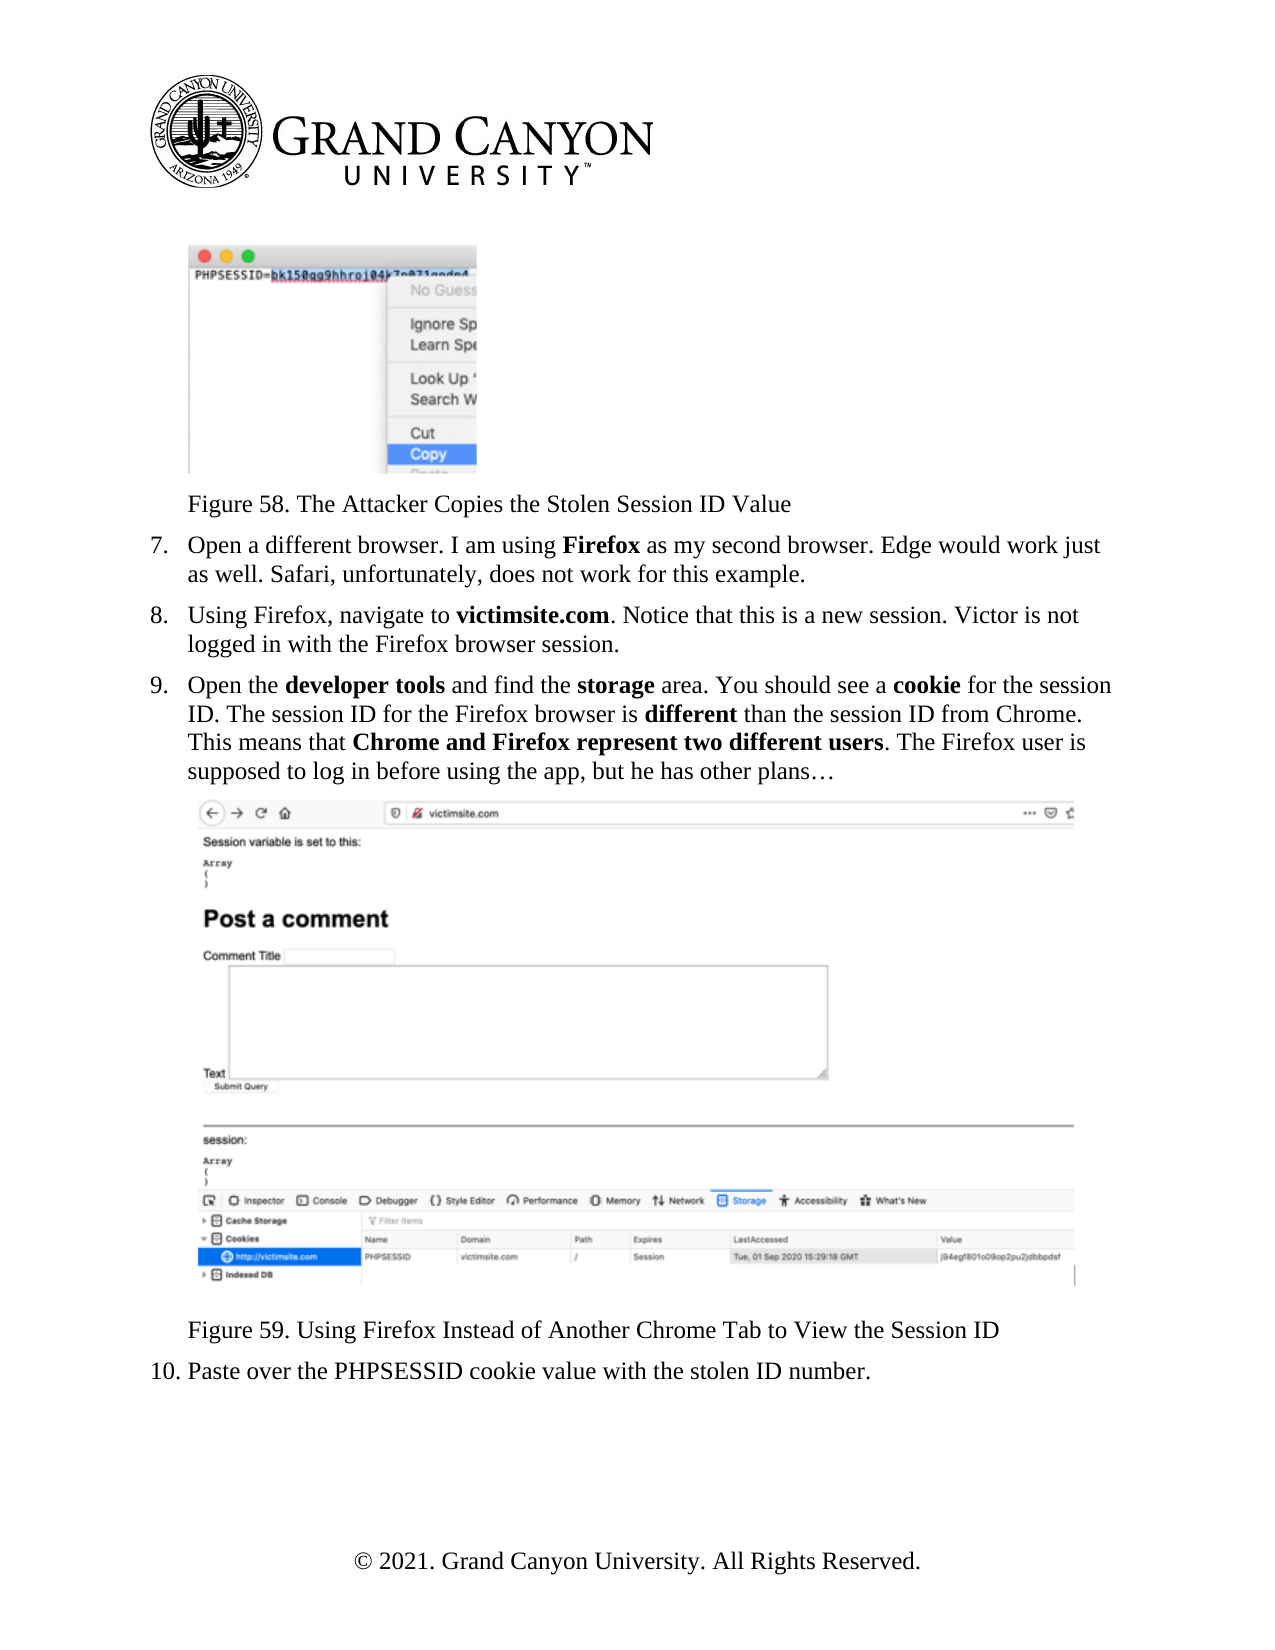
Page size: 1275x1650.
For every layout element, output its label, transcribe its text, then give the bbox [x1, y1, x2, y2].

picture [187, 797, 1084, 1303]
picture [187, 245, 488, 477]
text Figure 59. Using Firefox Instead of Another Chrome Tab to View the Session ID [187, 1315, 1125, 1343]
list Paste over the PHPSESSID cookie value with the stolen ID number. [150, 1356, 1125, 1385]
text Figure 58. The Attacker Copies the Stolen Session ID Value [187, 489, 1125, 517]
list Open a different browser. I am using Firefox as my second browser. Edge would work just as well. Safari, unfortunately, does not work for this example. [150, 530, 1125, 587]
list Using Firefox, navigate to victimsite.com. Notice that this is a new session. Victor is not logged in with the Firefox browser session. [150, 600, 1125, 657]
picture [150, 75, 654, 188]
list Open the developer tools and find the storage area. You should see a cookie for the session ID. The session ID for the Firefox browser is different than the session ID from Chrome. This means that Chrome and Firefox represent two different users. The Firefox user is supposed to log in before using the app, but he has other plans… [150, 670, 1125, 785]
